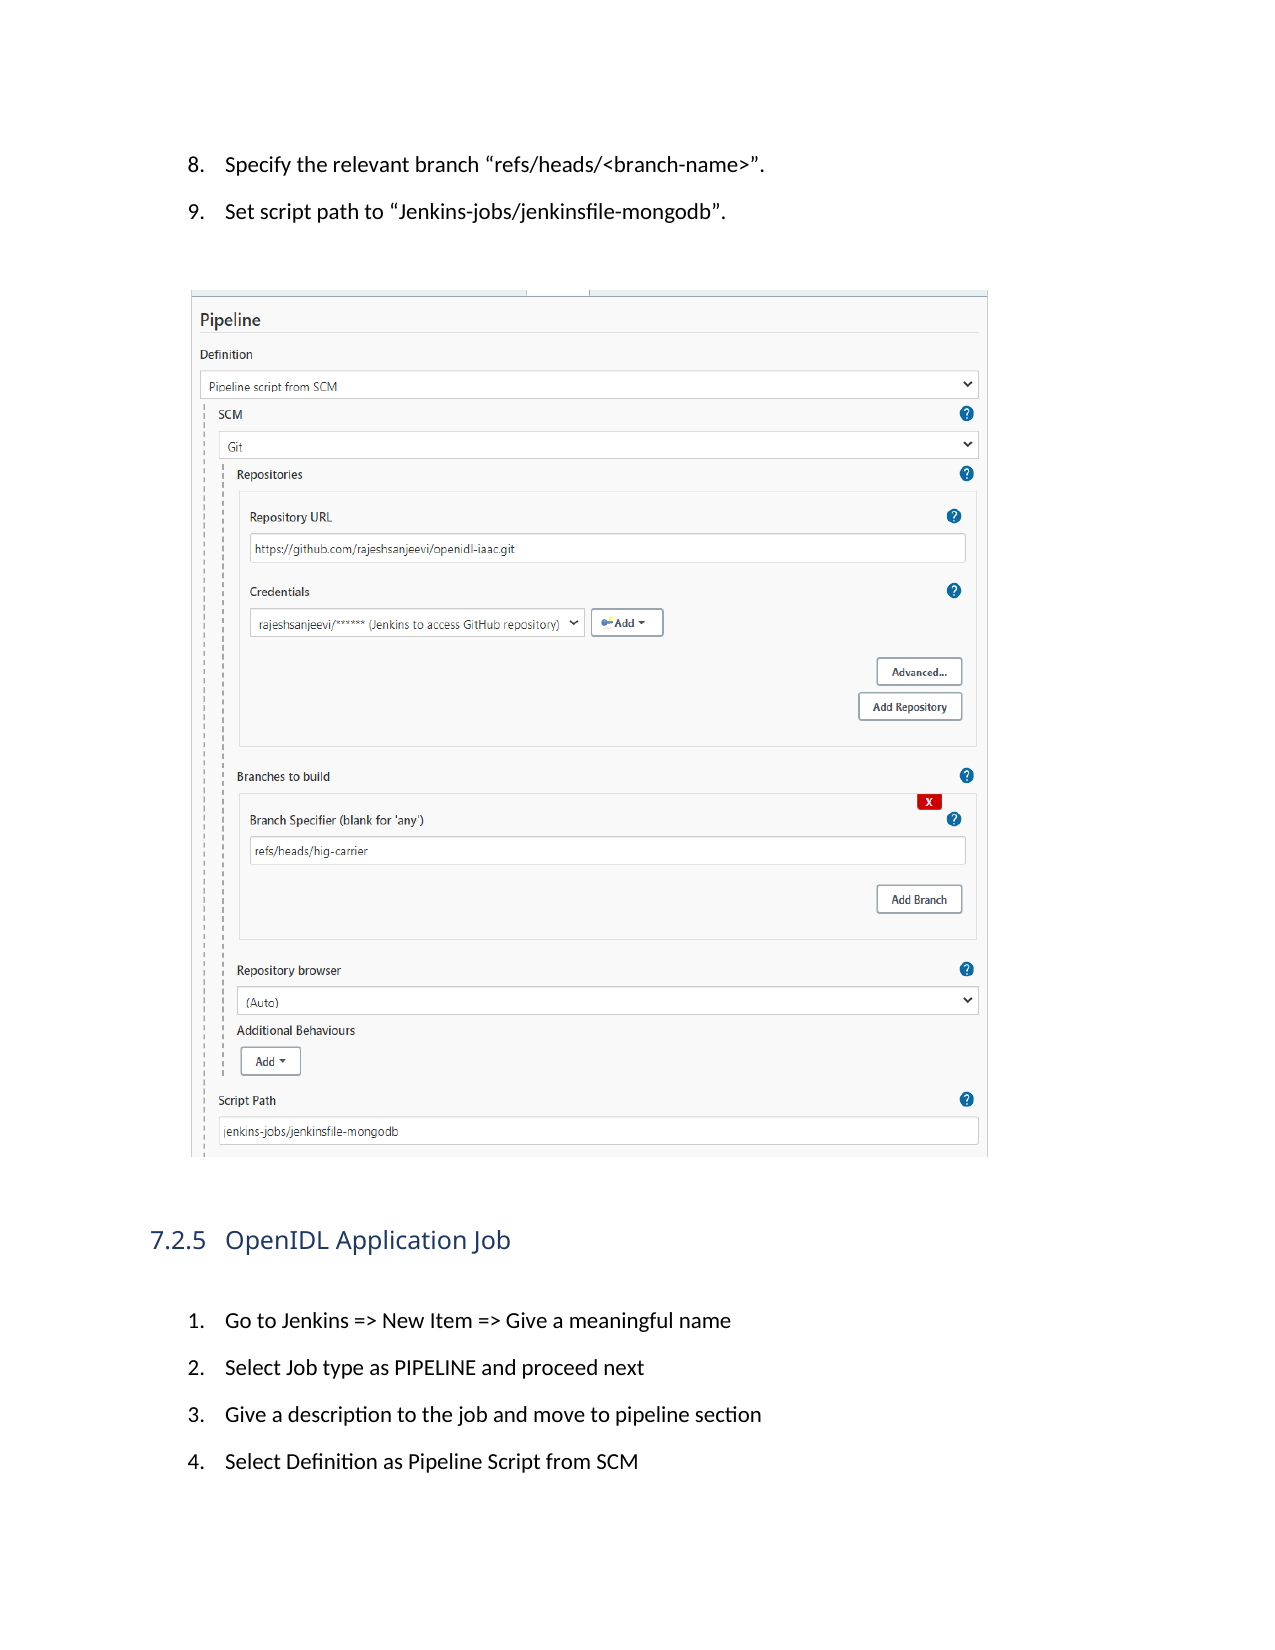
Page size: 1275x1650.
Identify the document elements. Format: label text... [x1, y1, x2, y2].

list Specify the relevant branch “refs/heads/<branch-name>”. [187, 150, 1125, 178]
list Give a description to the job and move to pipeline section [187, 1400, 1125, 1428]
list Set script path to “Jenkins-jobs/jenkinsfile-mongodb”. [187, 197, 1125, 225]
list Select Job type as PIPELINE and proceed next [187, 1353, 1125, 1381]
subtitle OpenIDL Application Job [150, 1223, 1125, 1257]
list Go to Jenkins => New Item => Give a meaningful name [187, 1306, 1125, 1334]
list Select Definition as Pipeline Script from SCM [187, 1447, 1125, 1475]
picture [187, 290, 1005, 1157]
